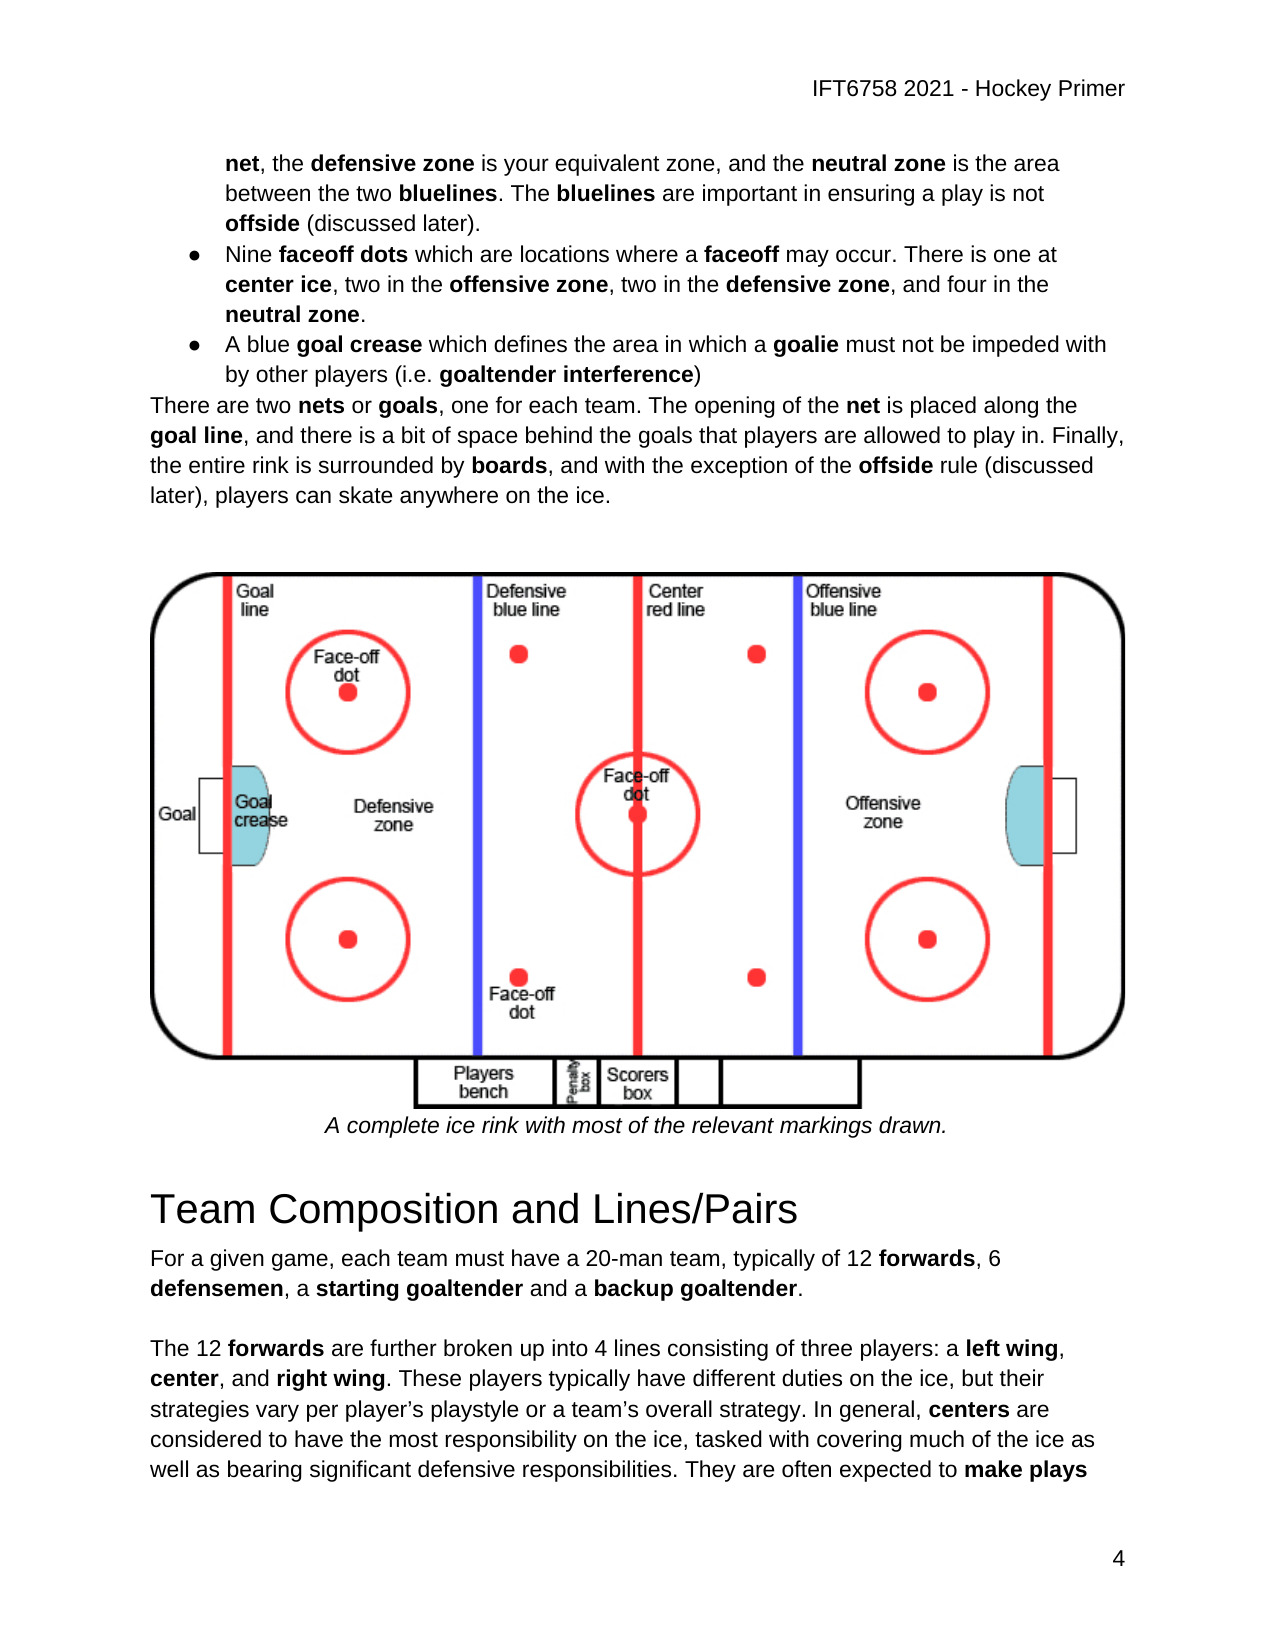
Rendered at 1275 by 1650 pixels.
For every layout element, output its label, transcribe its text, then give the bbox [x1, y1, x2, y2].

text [150, 1335, 1125, 1482]
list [187, 150, 1125, 237]
list A blue goal crease which defines the area in which a goalie must not be impeded with by other players (i.e. goaltender interference) [187, 331, 1125, 388]
text A complete ice rink with most of the relevant markings drawn. [150, 1112, 1125, 1138]
text For a given game, each team must have a 20-man team, typically of 12 forwards, 6 defensemen, a starting goaltender and a backup goaltender. [150, 1244, 1125, 1301]
subtitle Team Composition and Lines/Pairs [150, 1184, 1125, 1232]
picture [150, 572, 1125, 1109]
list Nine faceoff dots which are locations where a faceoff may occur. There is one at center ice, two in the offensive zone, two in the defensive zone, and four in the neutral zone. [187, 241, 1125, 327]
text There are two nets or goals, one for each team. The opening of the net is placed along the goal line, and there is a bit of space behind the goals that players are allowed to play in. Finally, the entire rink is surrounded by boards, and with the exception of the offside rule (discussed later), players can skate anywhere on the ice. [150, 392, 1125, 509]
